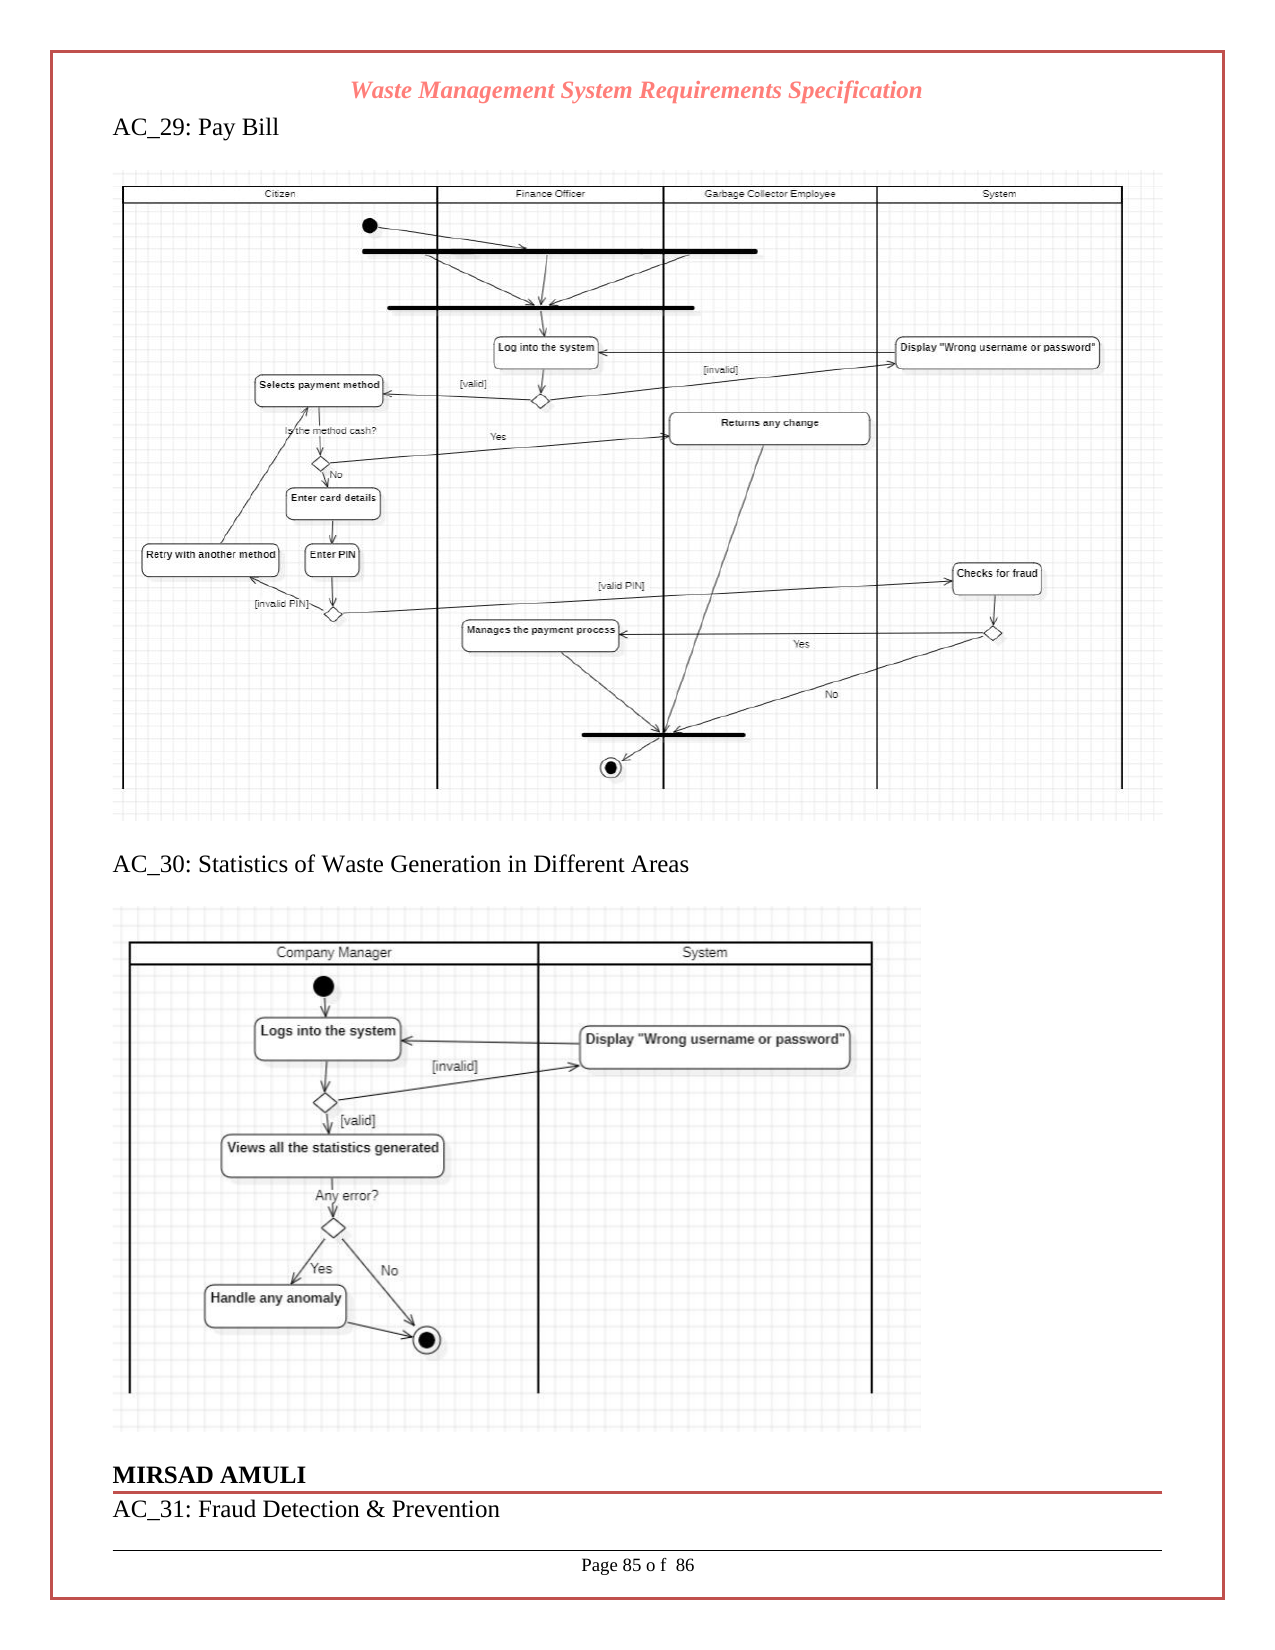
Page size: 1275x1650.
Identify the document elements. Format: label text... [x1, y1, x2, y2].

picture [112, 170, 1163, 821]
text MIRSAD AMULI [112, 1460, 1162, 1494]
text AC_30: Statistics of Waste Generation in Different Areas [112, 849, 1162, 878]
text AC_31: Fraud Detection & Prevention [112, 1494, 1162, 1523]
text AC_29: Pay Bill [112, 112, 1162, 141]
picture [112, 906, 921, 1432]
